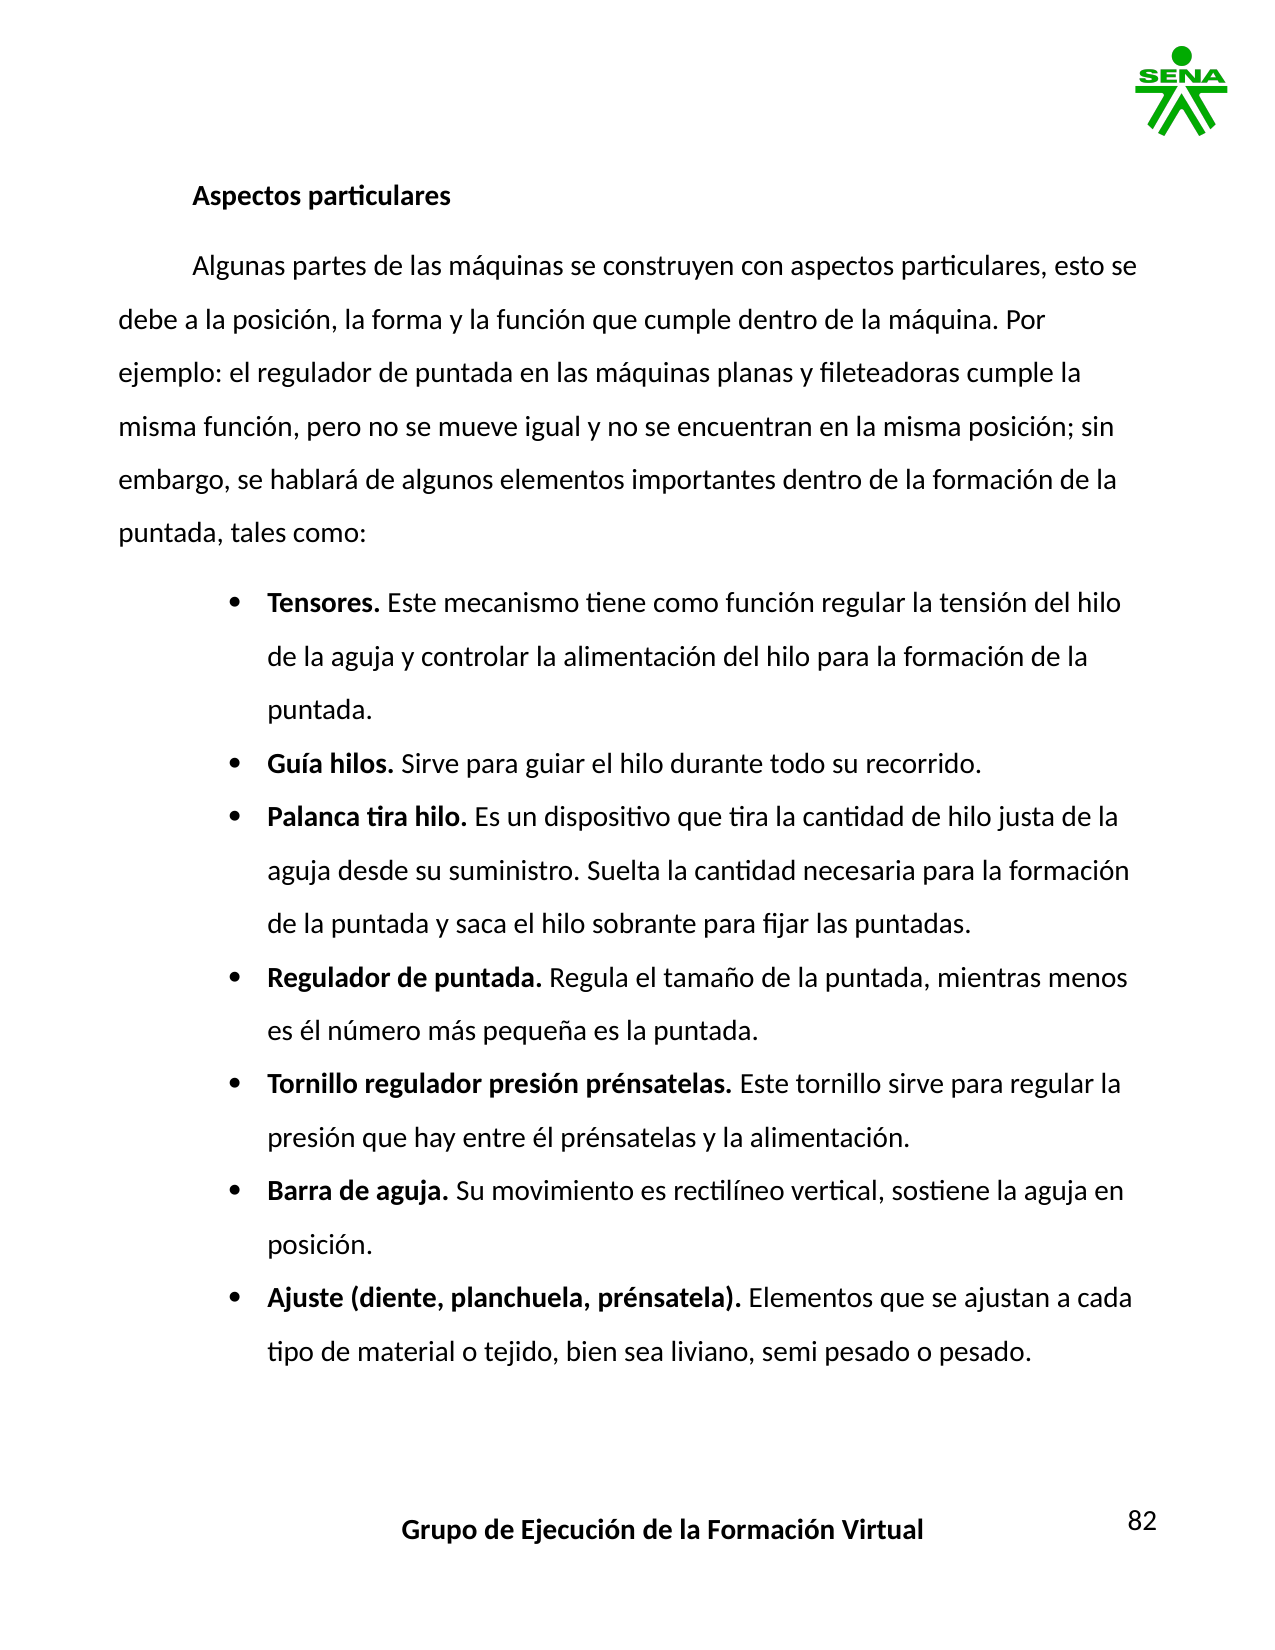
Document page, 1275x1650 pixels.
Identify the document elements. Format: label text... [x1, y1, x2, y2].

text Algunas partes de las máquinas se construyen con aspectos particulares, esto se debe a la posición, la forma y la función que cumple dentro de la máquina. Por ejemplo: el regulador de puntada en las máquinas planas y fileteadoras cumple la misma función, pero no se mueve igual y no se encuentran en la misma posición; sin embargo, se hablará de algunos elementos importantes dentro de la formación de la puntada, tales como: [118, 247, 1157, 550]
list Palanca tira hilo. Es un dispositivo que tira la cantidad de hilo justa de la aguja desde su suministro. Suelta la cantidad necesaria para la formación de la puntada y saca el hilo sobrante para fijar las puntadas. [229, 798, 1157, 941]
list Regulador de puntada. Regula el tamaño de la puntada, mientras menos es él número más pequeña es la puntada. [229, 959, 1157, 1048]
list Guía hilos. Sirve para guiar el hilo durante todo su recorrido. [229, 745, 1157, 781]
picture [1135, 46, 1228, 136]
list Tensores. Este mecanismo tiene como función regular la tensión del hilo de la aguja y controlar la alimentación del hilo para la formación de la puntada. [229, 584, 1157, 727]
list Tornillo regulador presión prénsatelas. Este tornillo sirve para regular la presión que hay entre él prénsatelas y la alimentación. [229, 1066, 1157, 1154]
list Barra de aguja. Su movimiento es rectilíneo vertical, sostiene la aguja en posición. [229, 1172, 1157, 1261]
list Ajuste (diente, planchuela, prénsatela). Elementos que se ajustan a cada tipo de material o tejido, bien sea liviano, semi pesado o pesado. [229, 1279, 1157, 1368]
text Aspectos particulares [118, 177, 1157, 213]
